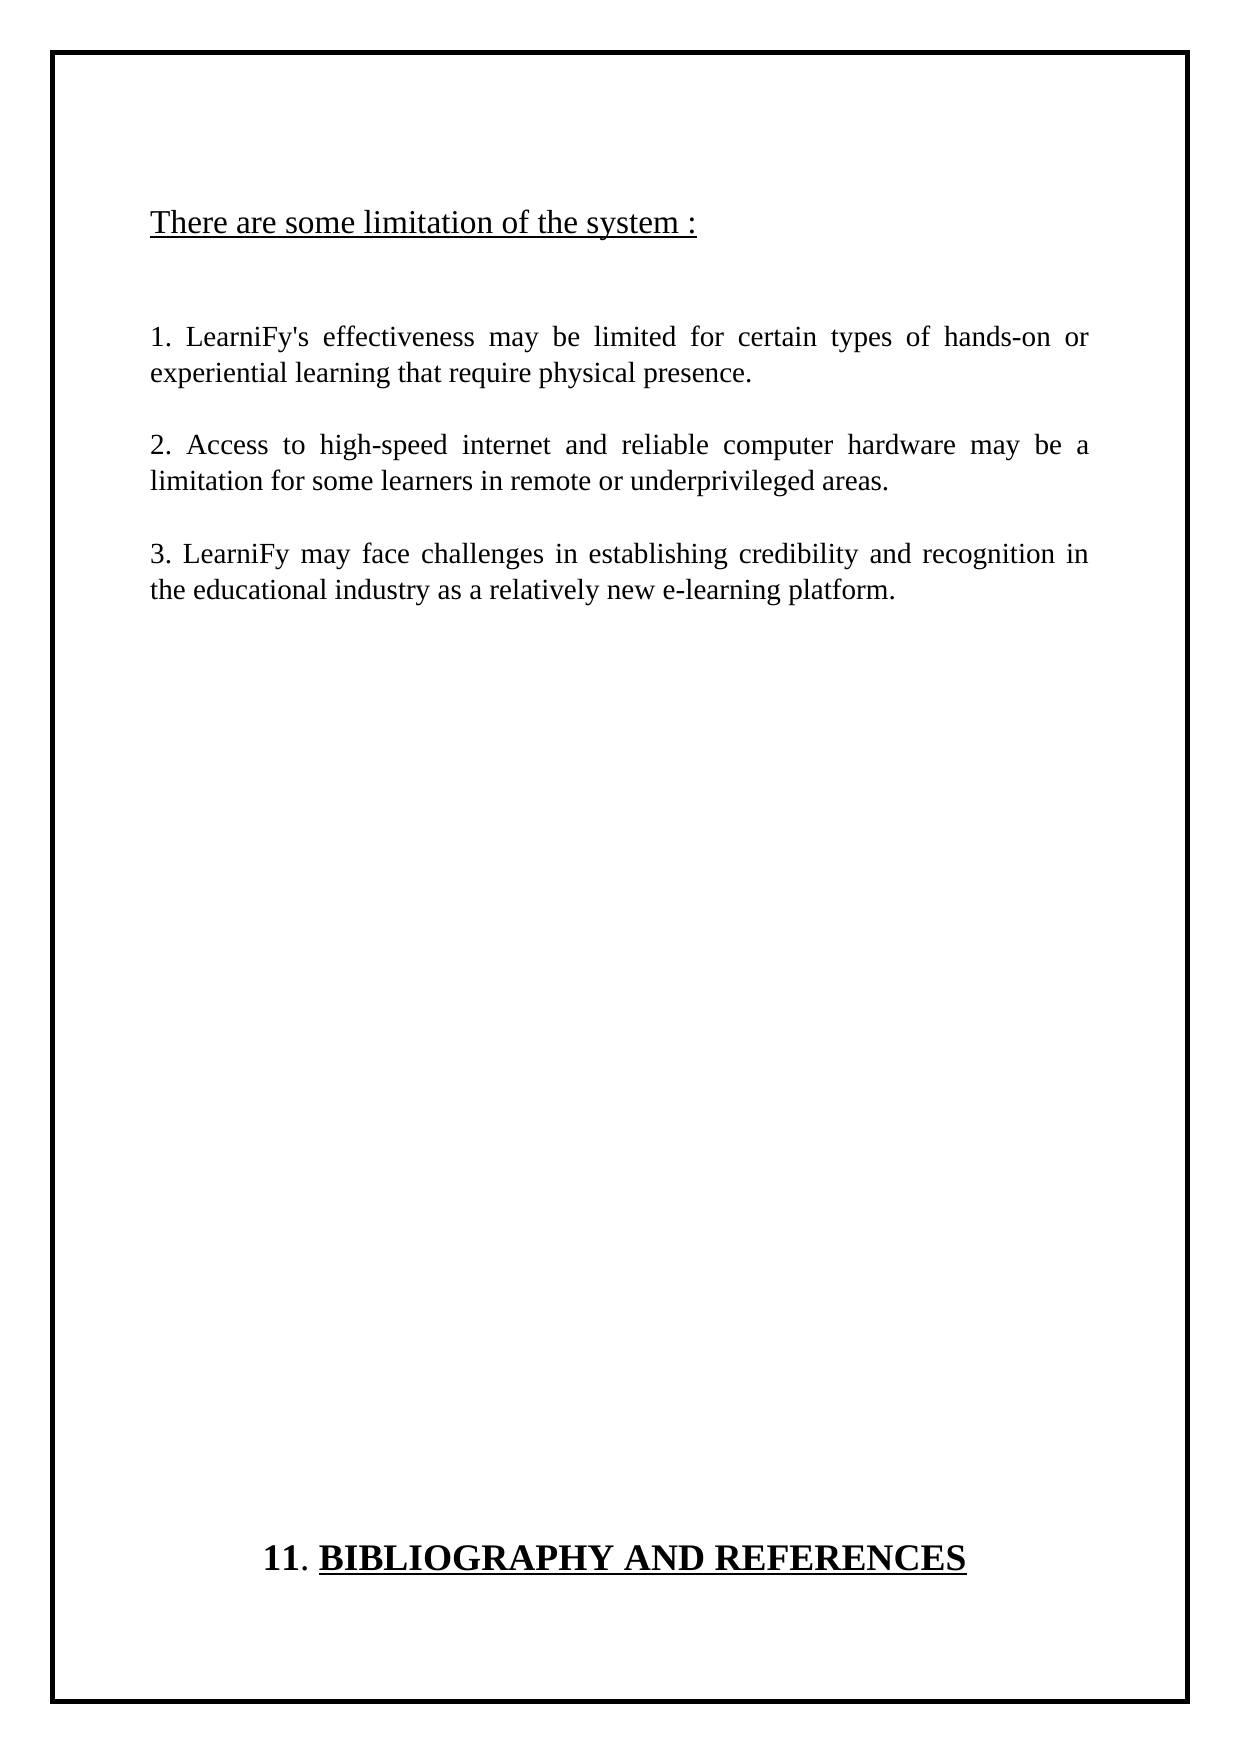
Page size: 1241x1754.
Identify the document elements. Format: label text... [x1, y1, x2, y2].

text 3. LearniFy may face challenges in establishing credibility and recognition in the educational industry as a relatively new e-learning platform. [150, 536, 1090, 605]
text 2. Access to high-speed internet and reliable computer hardware may be a limitation for some learners in remote or underprivileged areas. [150, 427, 1090, 497]
text 11. BIBLIOGRAPHY AND REFERENCES [150, 1536, 1090, 1579]
text There are some limitation of the system : [150, 203, 1090, 241]
text 1. LearniFy's effectiveness may be limited for certain types of hands-on or experiential learning that require physical presence. [150, 319, 1090, 388]
